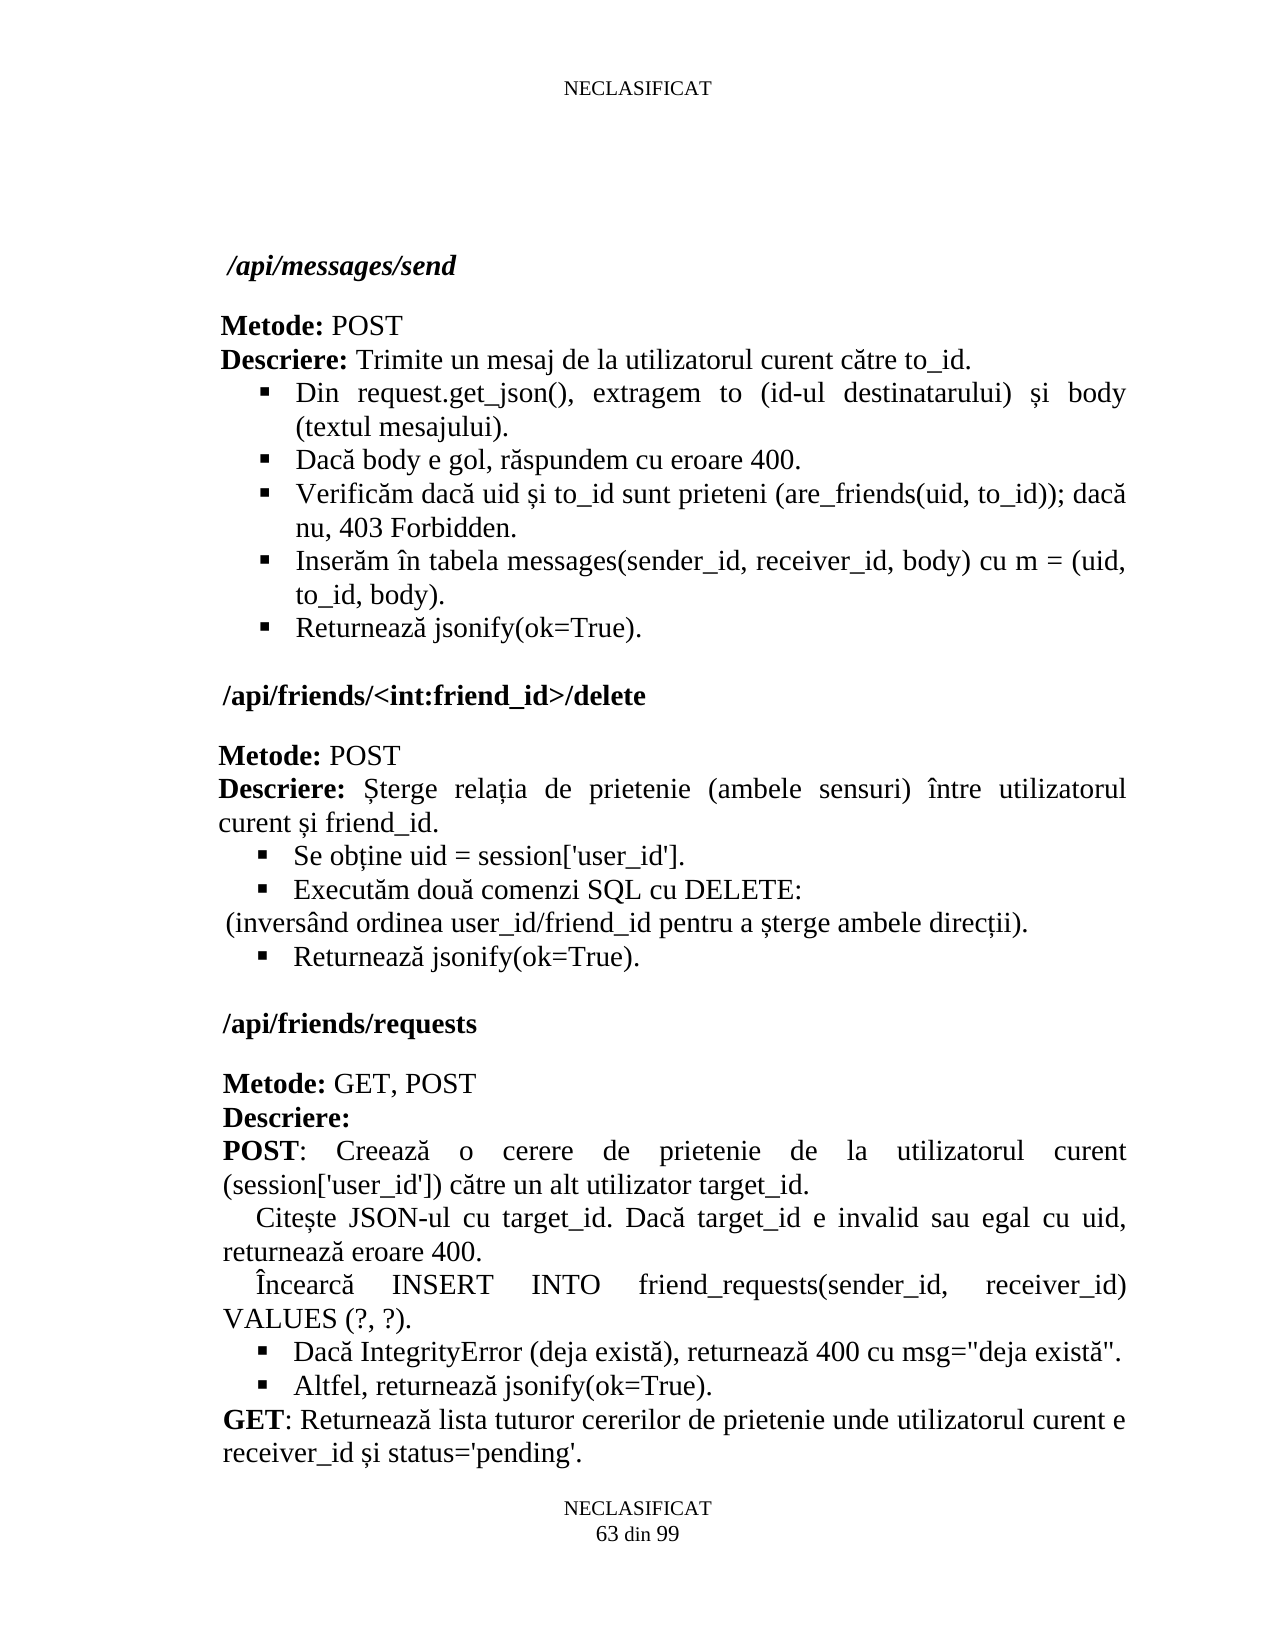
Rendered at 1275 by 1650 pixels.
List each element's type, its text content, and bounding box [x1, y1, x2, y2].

text /api/friends/requests [183, 1006, 1127, 1040]
list Se obține uid = session['user_id']. [256, 838, 1127, 872]
text Descriere: Trimite un mesaj de la utilizatorul curent către to_id. [220, 342, 1127, 375]
list Executăm două comenzi SQL cu DELETE: [256, 872, 1127, 906]
list Dacă body e gol, răspundem cu eroare 400. [258, 442, 1127, 476]
list Din request.get_json(), extragem to (id-ul destinatarului) și body (textul mesajului). [258, 375, 1127, 442]
list Inserăm în tabela messages(sender_id, receiver_id, body) cu m = (uid, to_id, body). [258, 543, 1127, 611]
text Citește JSON-ul cu target_id. Dacă target_id e invalid sau egal cu uid, returnează eroare 400. [223, 1200, 1127, 1267]
list Dacă IntegrityError (deja există), returnează 400 cu msg="deja există". [256, 1334, 1127, 1368]
list Verificăm dacă uid și to_id sunt prieteni (are_friends(uid, to_id)); dacă nu, 403 Forbidden. [258, 476, 1127, 543]
text Încearcă INSERT INTO friend_requests(sender_id, receiver_id) VALUES (?, ?). [223, 1267, 1127, 1334]
text GET: Returnează lista tuturor cererilor de prietenie unde utilizatorul curent e receiver_id și status='pending'. [223, 1402, 1127, 1469]
text Metode: GET, POST [183, 1066, 1127, 1100]
text Descriere: Șterge relația de prietenie (ambele sensuri) între utilizatorul curent și friend_id. [218, 771, 1127, 838]
text /api/friends/<int:friend_id>/delete [183, 678, 1127, 711]
text (inversând ordinea user_id/friend_id pentru a șterge ambele direcții). [218, 906, 1127, 939]
text /api/messages/send [183, 248, 1127, 282]
list Altfel, returnează jsonify(ok=True). [256, 1368, 1127, 1402]
text Metode: POST [218, 738, 1127, 771]
text Metode: POST [220, 308, 1127, 342]
text POST: Creează o cerere de prietenie de la utilizatorul curent (session['user_id']) către un alt utilizator target_id. [223, 1133, 1127, 1200]
list Returnează jsonify(ok=True). [256, 939, 1127, 973]
text Descriere: [223, 1100, 1127, 1133]
list Returnează jsonify(ok=True). [258, 611, 1127, 644]
